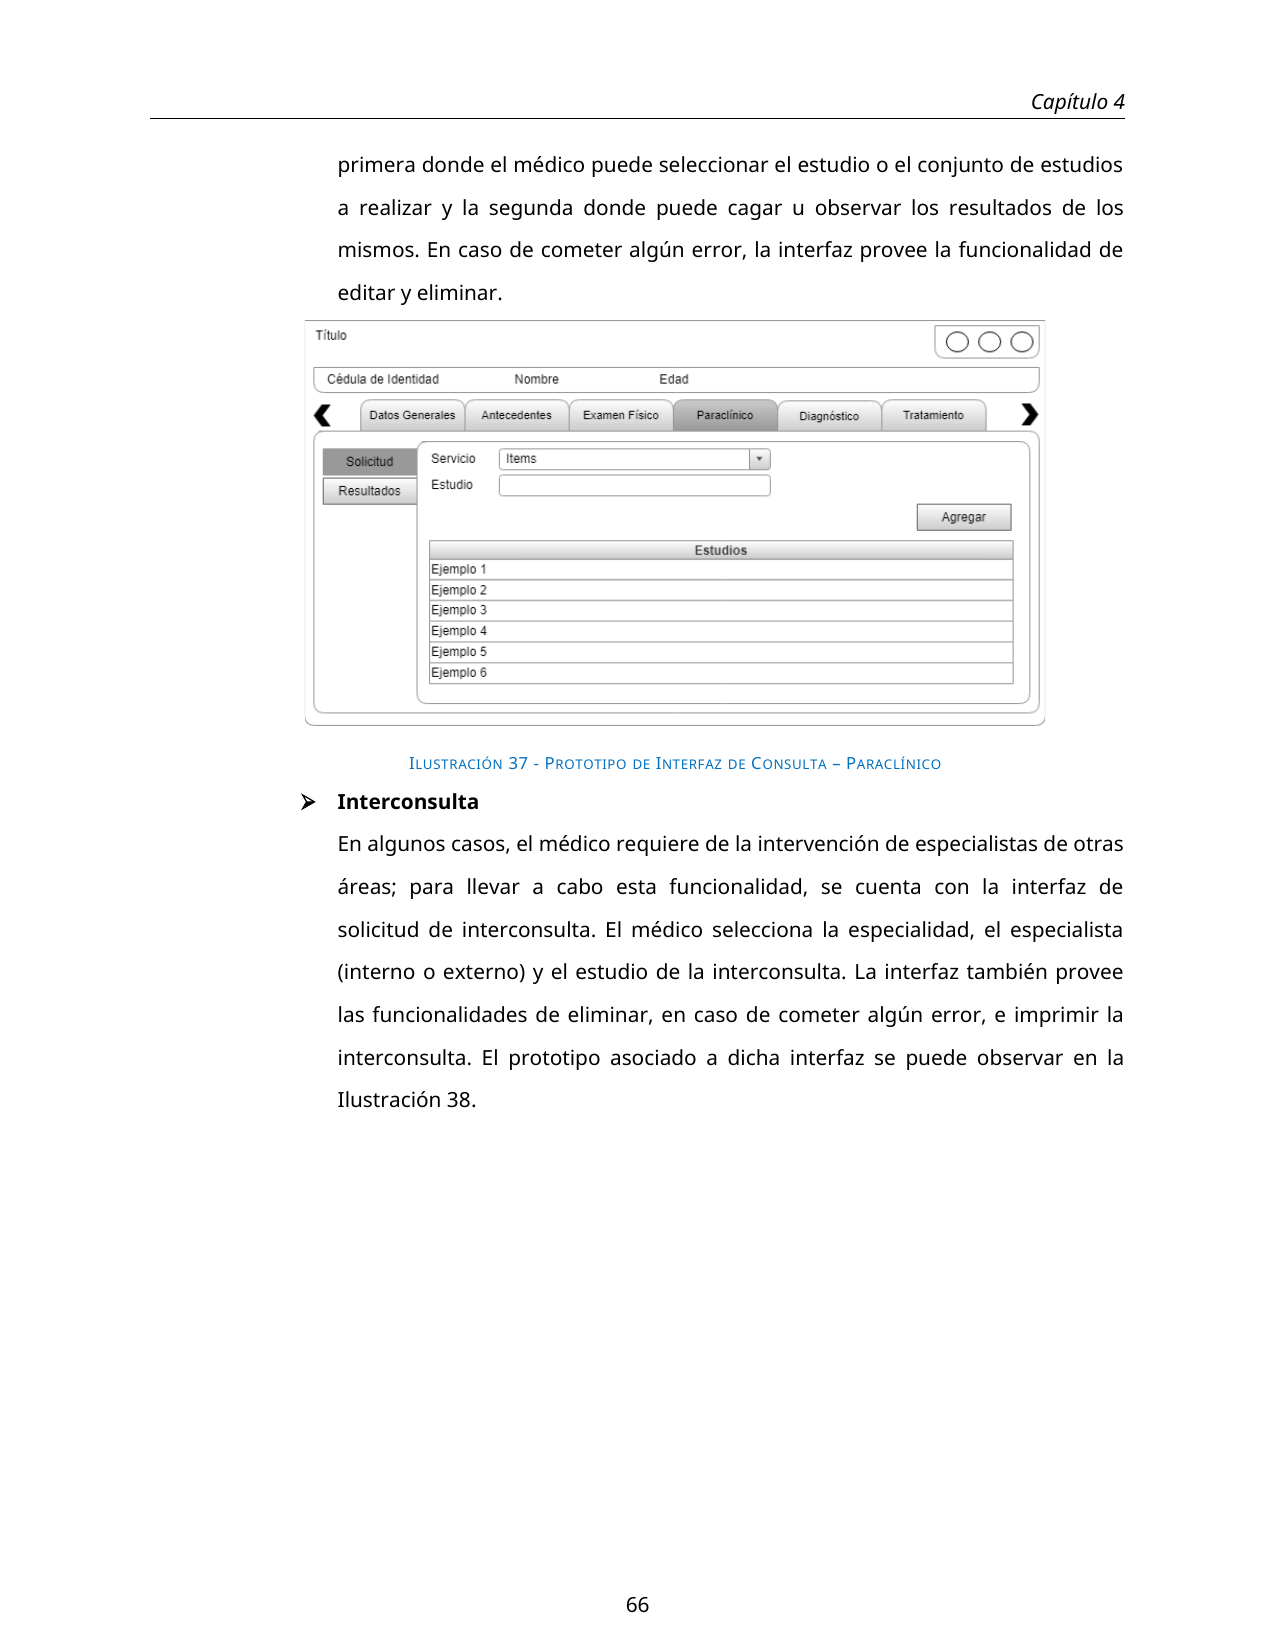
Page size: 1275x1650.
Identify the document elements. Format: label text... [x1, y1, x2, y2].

text Ilustración 37 - Prototipo de Interfaz de Consulta – Paraclínico [225, 752, 1125, 774]
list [337, 150, 1125, 306]
list Interconsulta [300, 787, 1125, 815]
list En algunos casos, el médico requiere de la intervención de especialistas de otras áreas; para llevar a cabo esta funcionalidad, se cuenta con la interfaz de solicitud de interconsulta. El médico selecciona la especialidad, el especialista (interno o externo) y el estudio de la interconsulta. La interfaz también provee las funcionalidades de eliminar, en caso de cometer algún error, e imprimir la interconsulta. El prototipo asociado a dicha interfaz se puede observar en la Ilustración 38. [337, 829, 1125, 1114]
picture [304, 320, 1046, 726]
